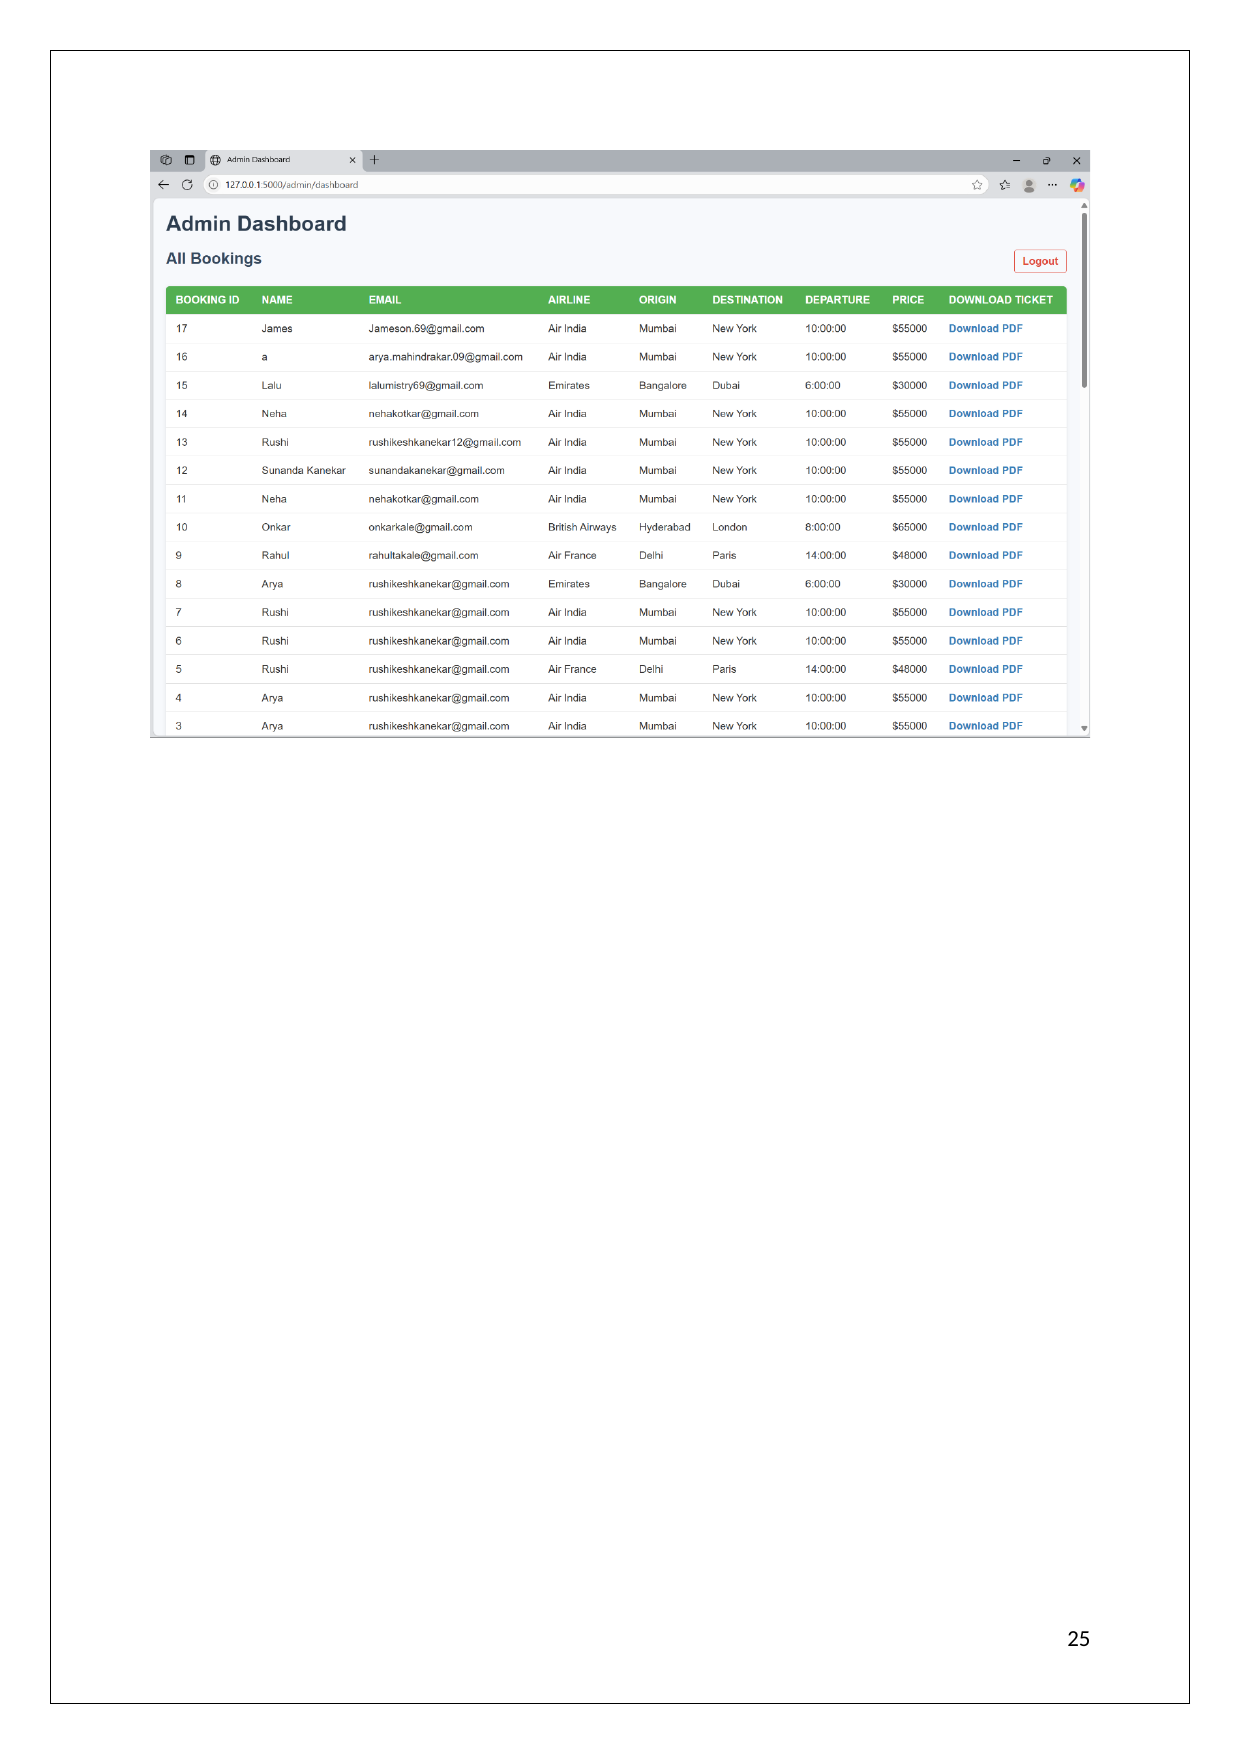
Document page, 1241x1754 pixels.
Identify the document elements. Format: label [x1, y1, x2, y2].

picture [150, 150, 1091, 738]
